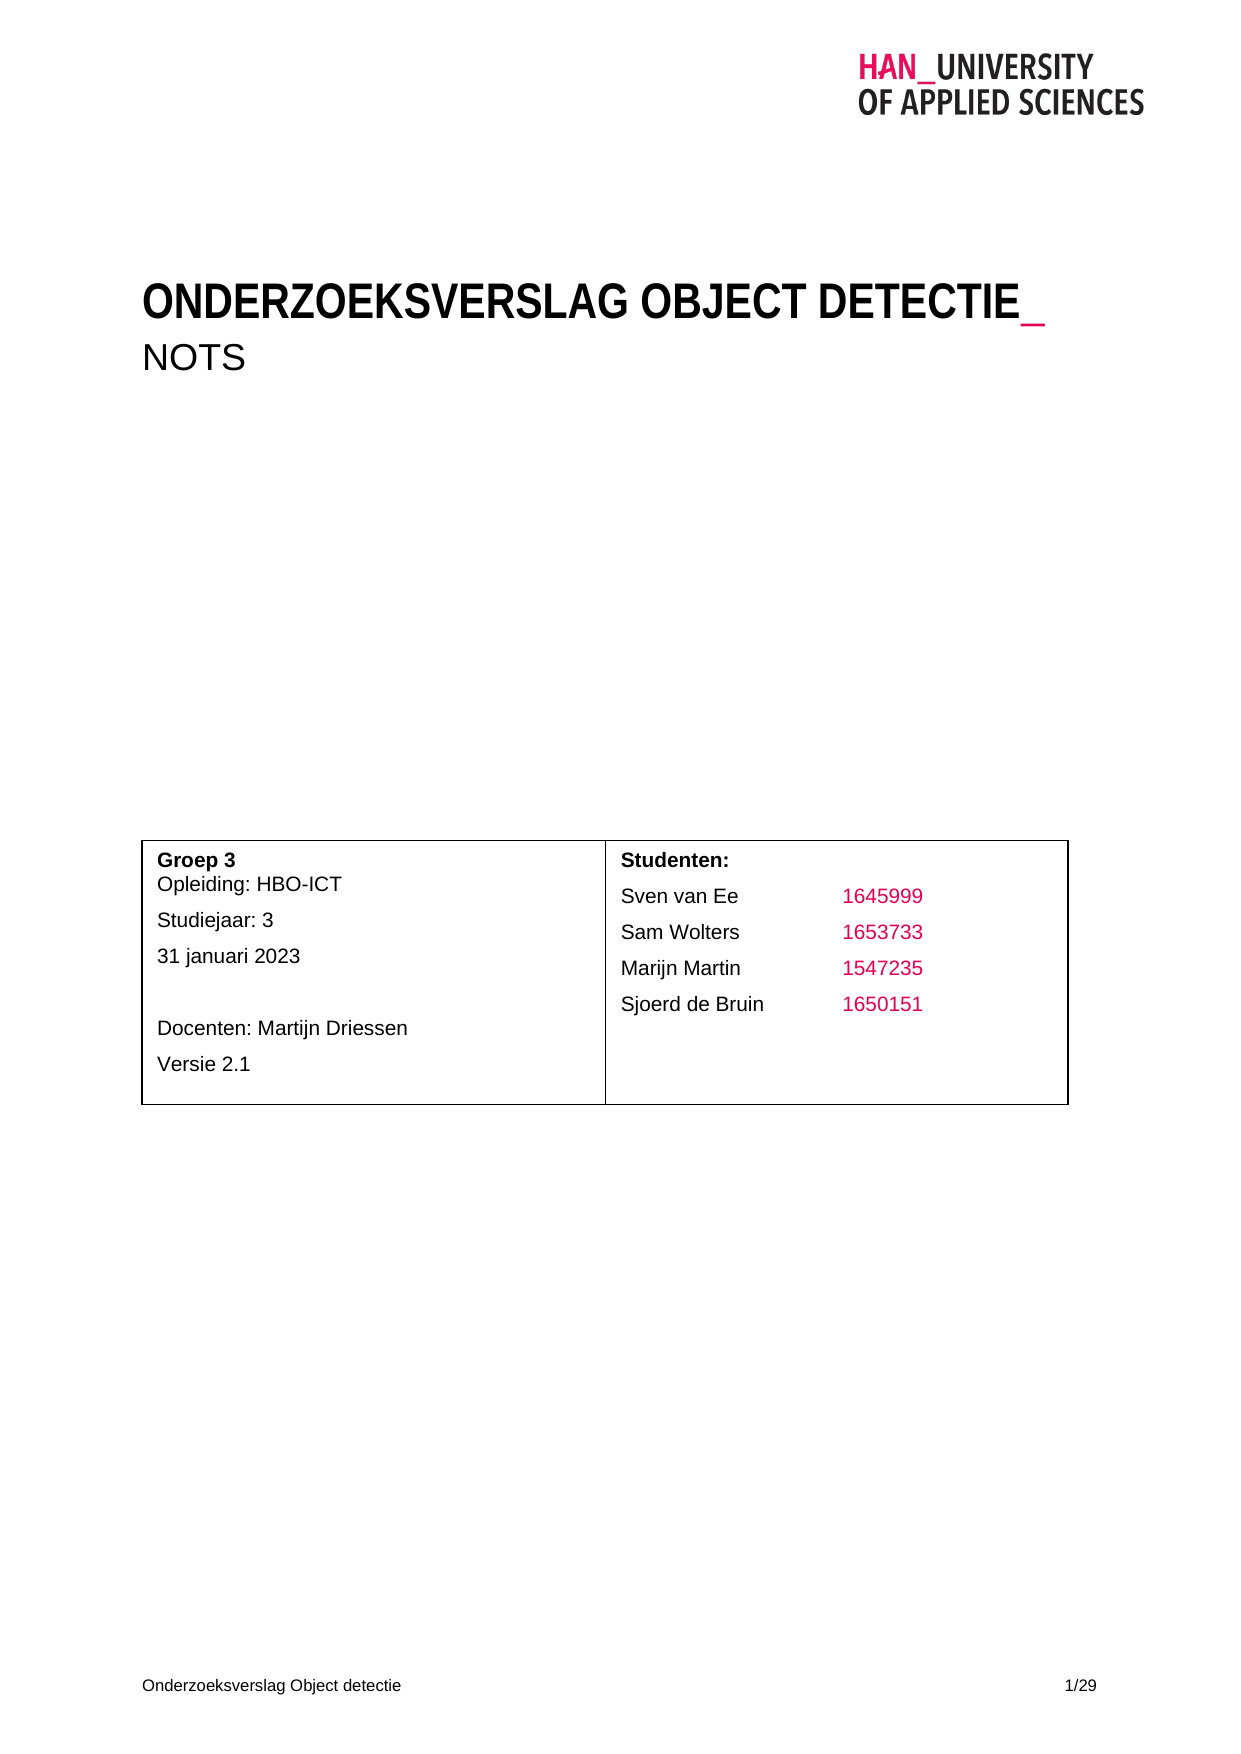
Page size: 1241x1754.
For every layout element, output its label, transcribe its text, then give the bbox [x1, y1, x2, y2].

table_header _ NOTS [142, 272, 1097, 845]
picture [805, 0, 1198, 169]
